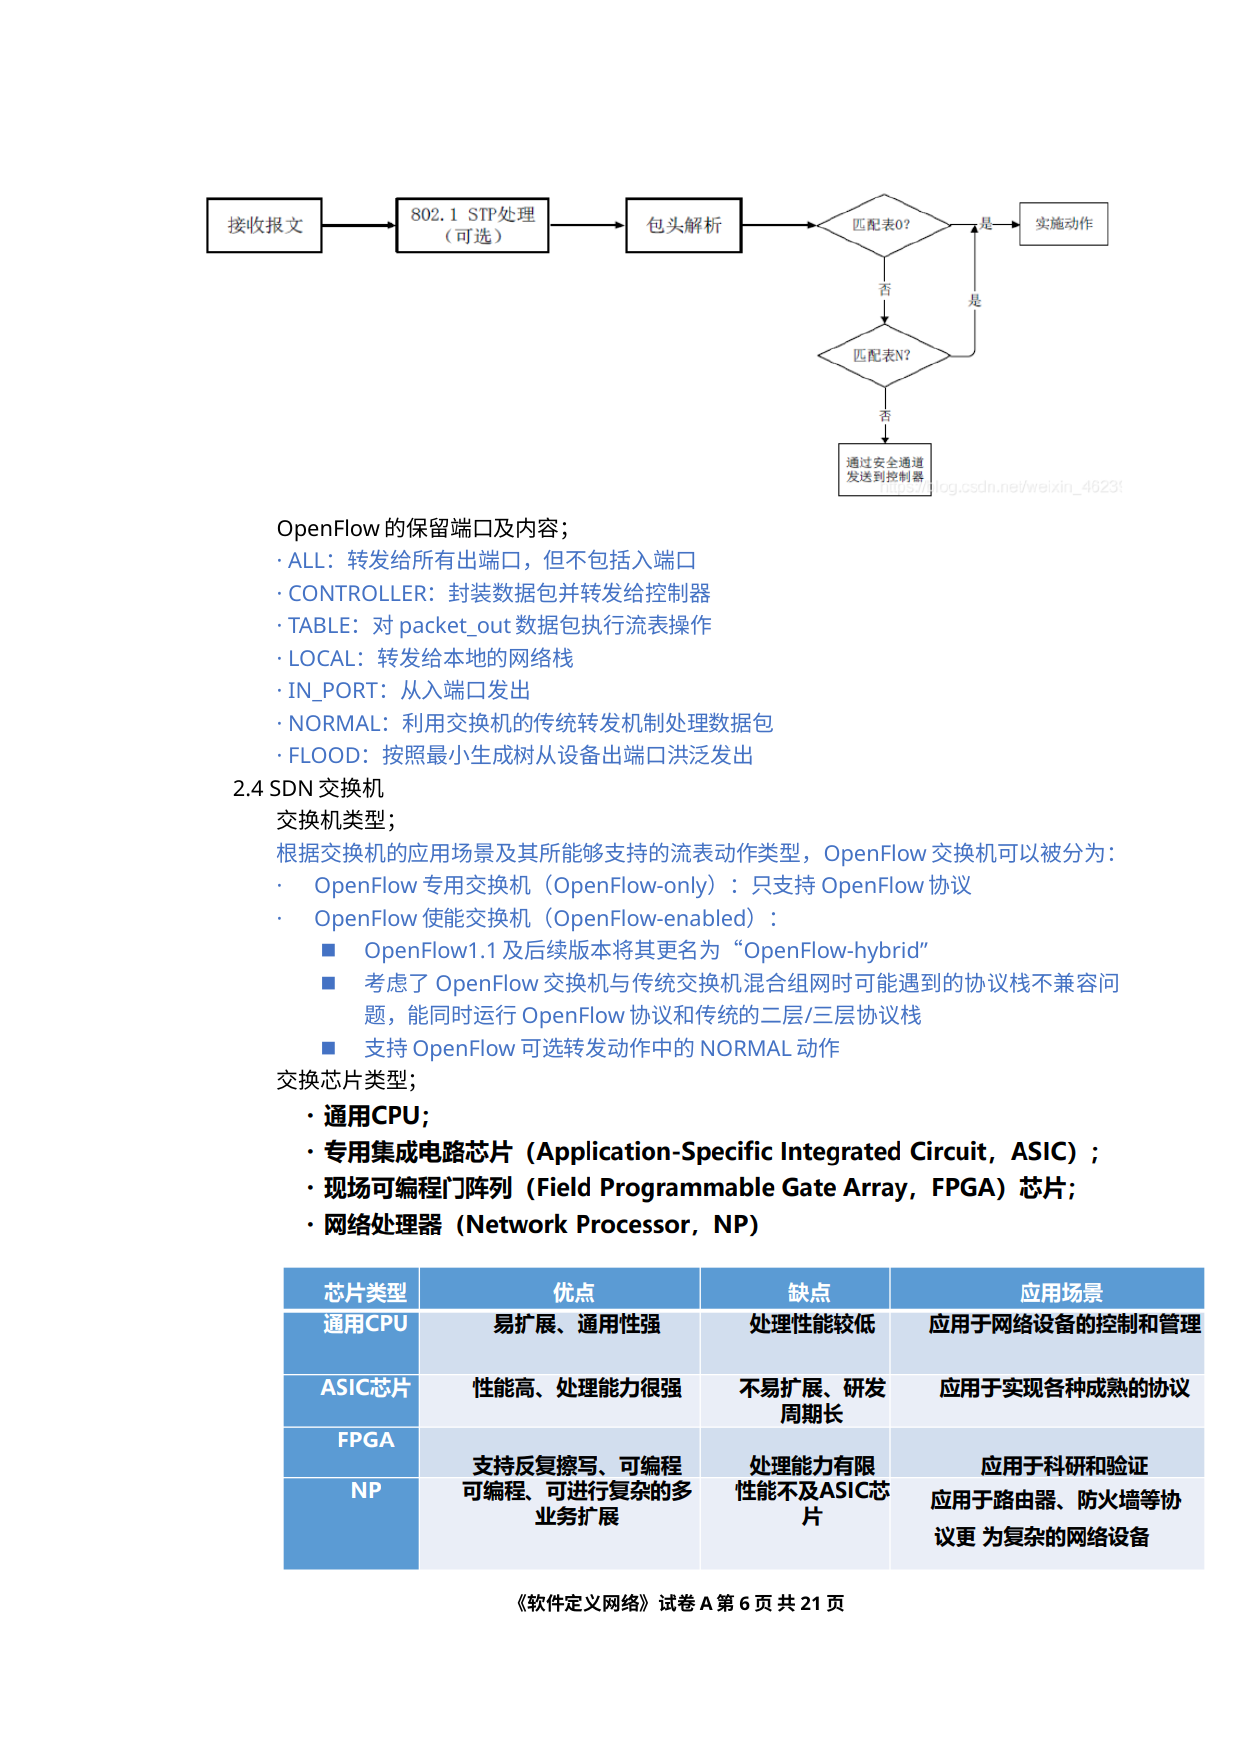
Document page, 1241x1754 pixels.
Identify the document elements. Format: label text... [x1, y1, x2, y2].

text · NORMAL：利用交换机的传统转发机制处理数据包 [233, 706, 1122, 738]
text 2.4 SDN交换机 [189, 771, 1122, 803]
text 根据交换机的应用场景及其所能够支持的流表动作类型，OpenFlow交换机可以被分为： [233, 836, 1122, 868]
text 交换机类型； [233, 803, 1122, 836]
text · IN_PORT：从入端口发出 [233, 673, 1122, 706]
text · CONTROLLER：封装数据包并转发给控制器 [233, 576, 1122, 608]
picture [188, 153, 1123, 500]
list 考虑了OpenFlow交换机与传统交换机混合组网时可能遇到的协议栈不兼容问题，能同时运行OpenFlow协议和传统的二层/三层协议栈 [320, 966, 1122, 1031]
picture [276, 1095, 1210, 1581]
list 支持OpenFlow可选转发动作中的NORMAL动作 [320, 1031, 1122, 1063]
text · LOCAL：转发给本地的网络栈 [233, 641, 1122, 673]
text 交换芯片类型； [233, 1063, 1122, 1096]
text · FLOOD：按照最小生成树从设备出端口洪泛发出 [233, 738, 1122, 771]
text · ALL：转发给所有出端口，但不包括入端口 [233, 543, 1122, 576]
list OpenFlow专用交换机（OpenFlow-only）：只支持OpenFlow协议 [276, 868, 1122, 901]
text OpenFlow的保留端口及内容； [233, 511, 1122, 543]
text · TABLE：对packet_out数据包执行流表操作 [233, 608, 1122, 641]
list OpenFlow1.1及后续版本将其更名为“OpenFlow-hybrid” [320, 933, 1122, 966]
list OpenFlow使能交换机（OpenFlow-enabled）： [276, 901, 1122, 933]
